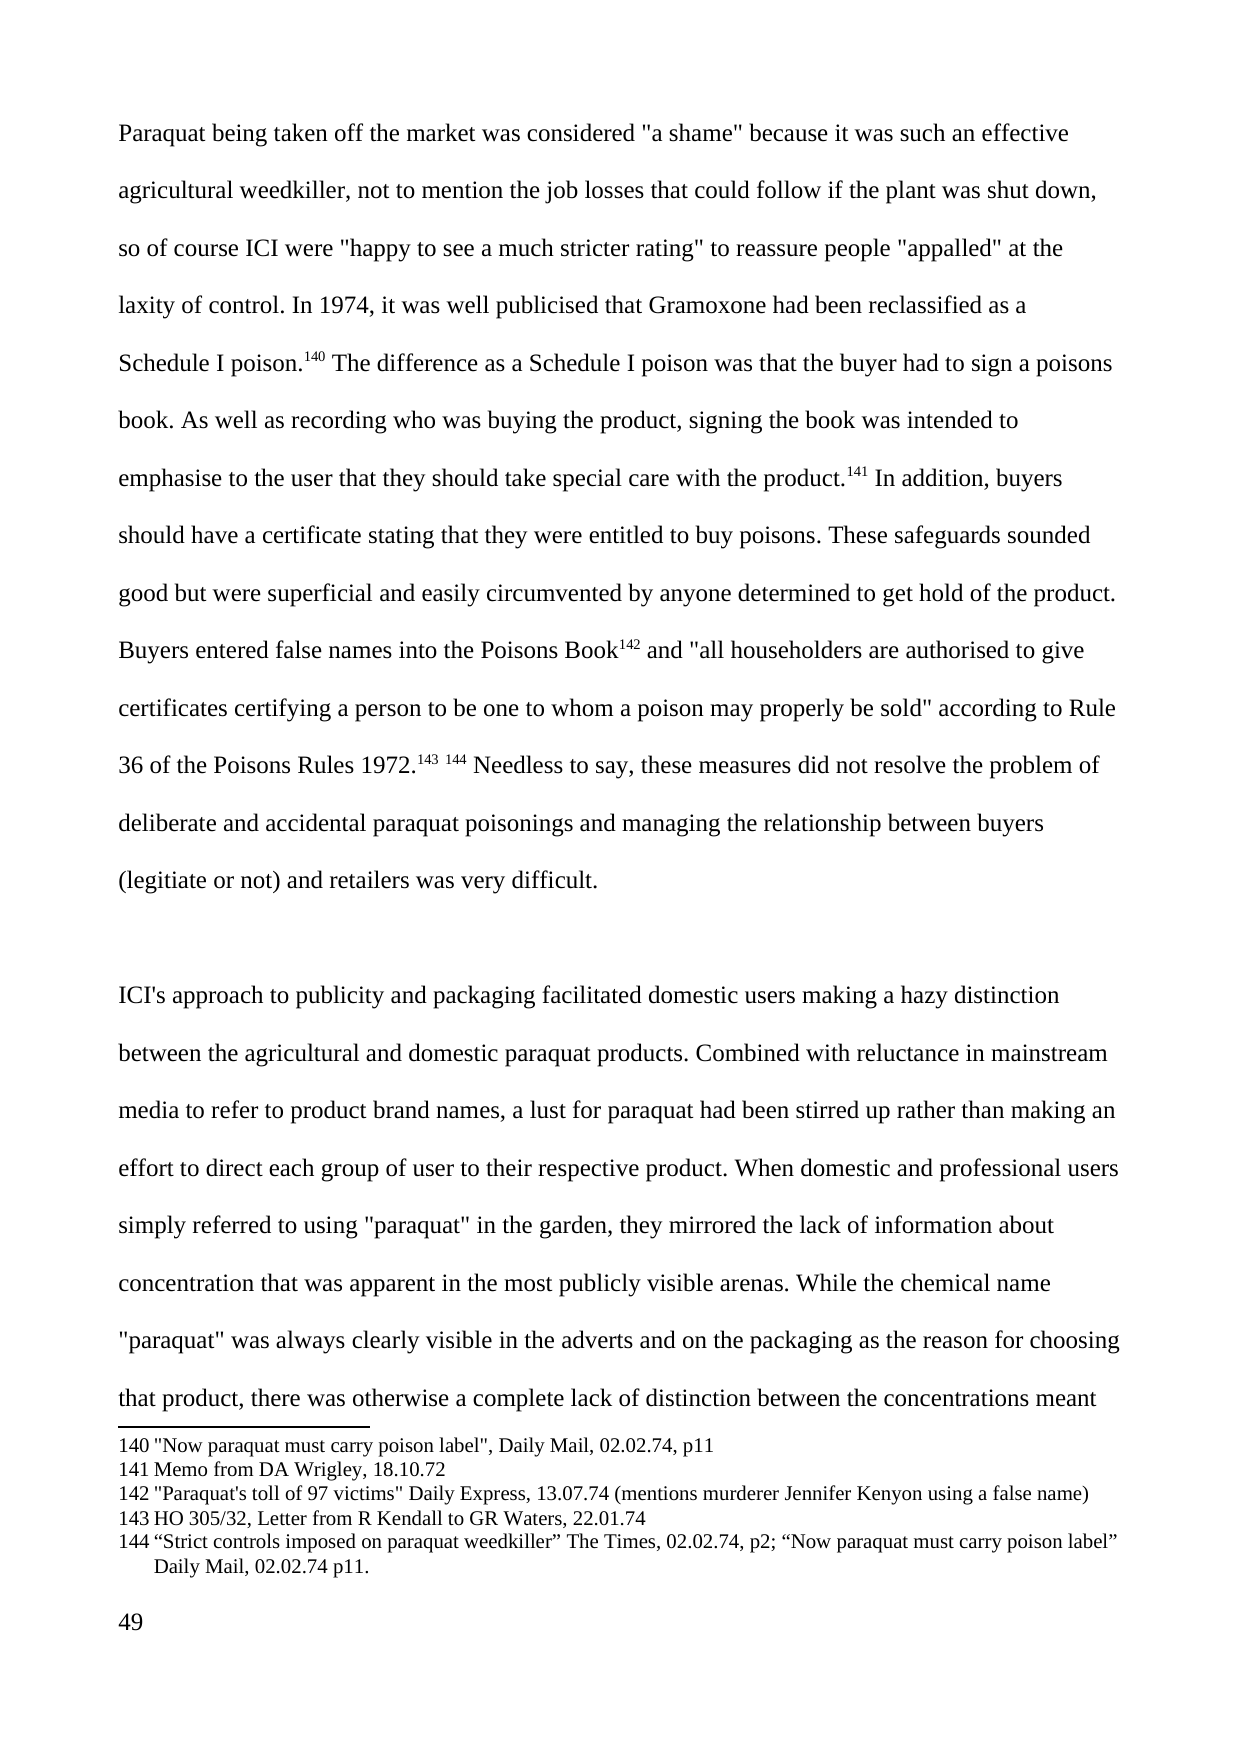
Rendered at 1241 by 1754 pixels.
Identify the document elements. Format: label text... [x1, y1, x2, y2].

text Paraquat being taken off the market was considered "a shame" because it was such an effective agricultural weedkiller, not to mention the job losses that could follow if the plant was shut down, so of course ICI were "happy to see a much stricter rating" to reassure people "appalled" at the laxity of control. In 1974, it was well publicised that Gramoxone had been reclassified as a Schedule I poison. The difference as a Schedule I poison was that the buyer had to sign a poisons book. As well as recording who was buying the product, signing the book was intended to emphasise to the user that they should take special care with the product. In addition, buyers should have a certificate stating that they were entitled to buy poisons. These safeguards sounded good but were superficial and easily circumvented by anyone determined to get hold of the product. Buyers entered false names into the Poisons Book and "all householders are authorised to give certificates certifying a person to be one to whom a poison may properly be sold" according to Rule 36 of the Poisons Rules 1972. Needless to say, these measures did not resolve the problem of deliberate and accidental paraquat poisonings and managing the relationship between buyers (legitiate or not) and retailers was very difficult. [118, 118, 1122, 894]
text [118, 981, 1122, 1412]
